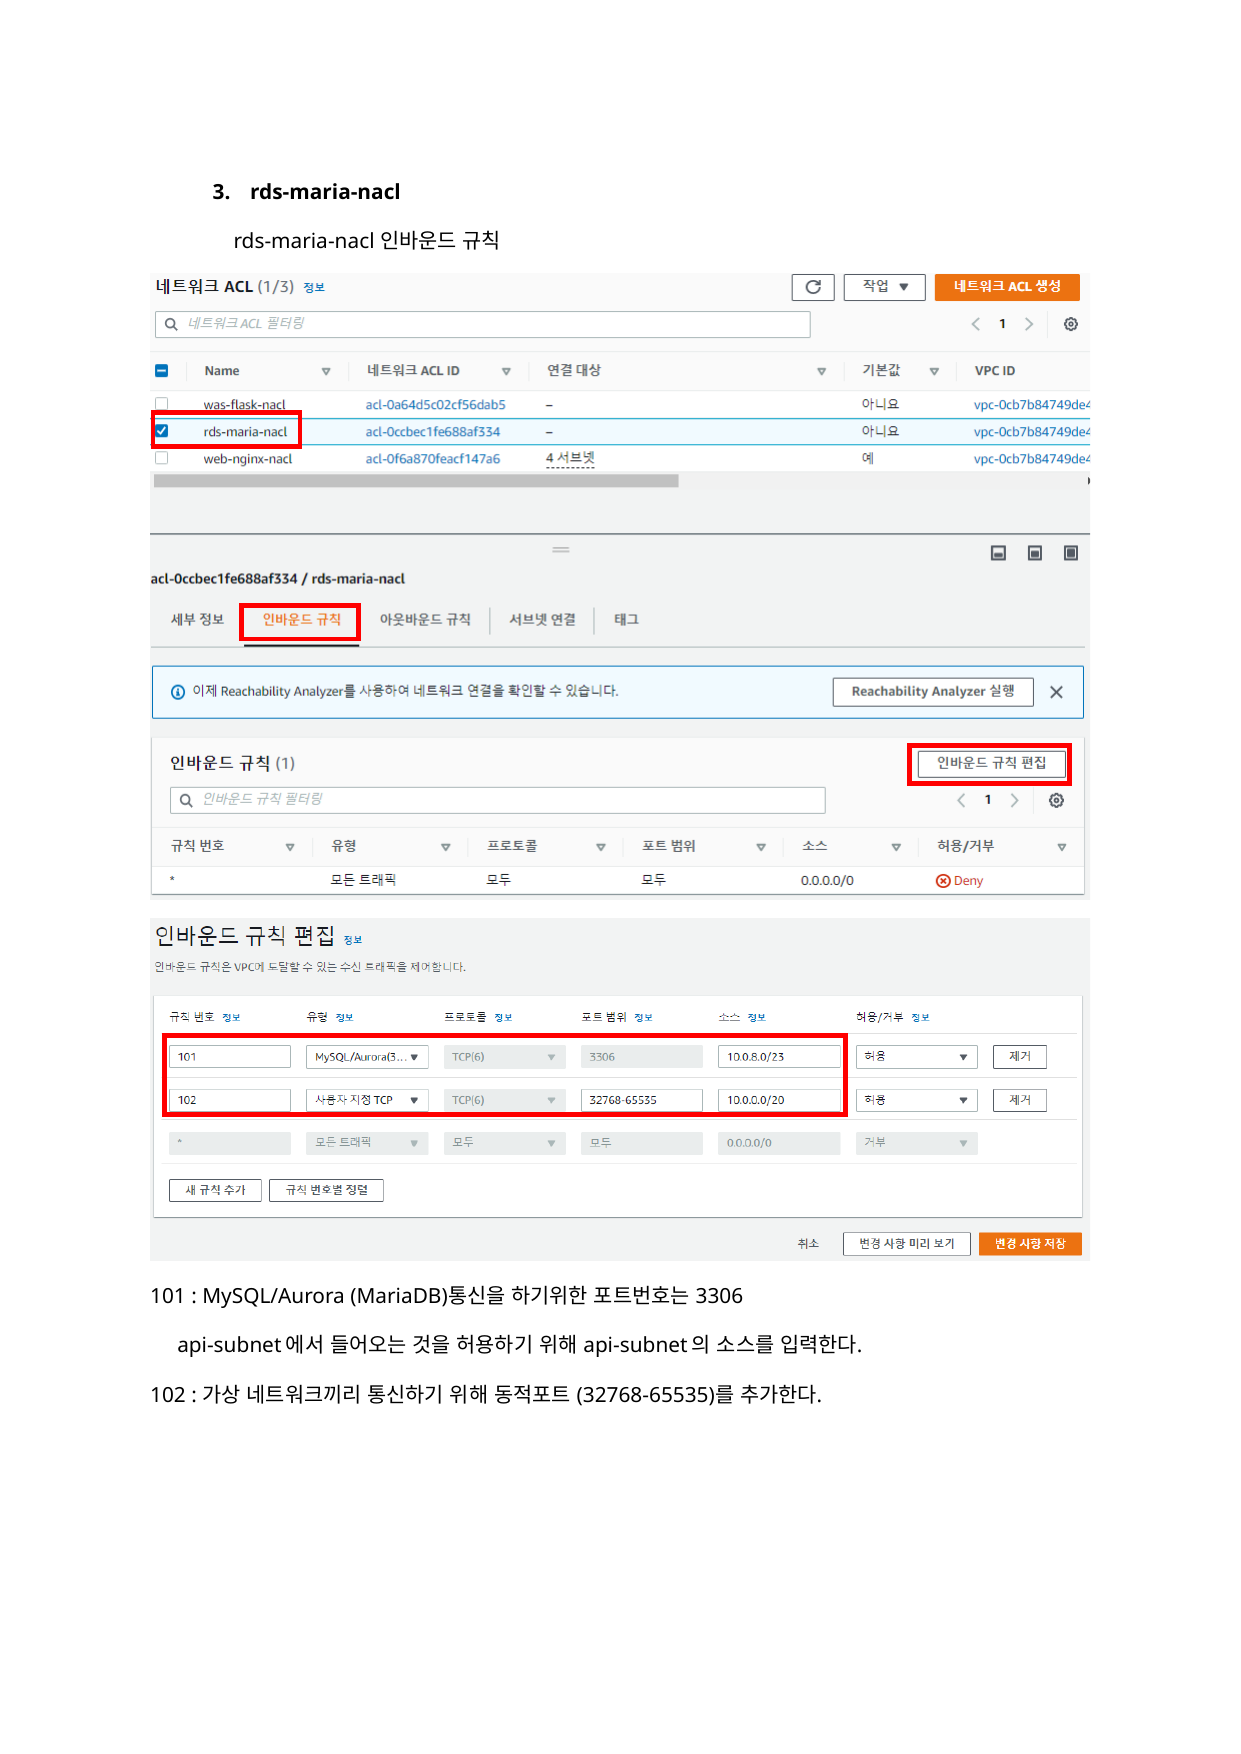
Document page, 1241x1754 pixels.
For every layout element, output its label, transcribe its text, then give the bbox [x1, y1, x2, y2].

picture [150, 273, 1091, 900]
subtitle rds-maria-nacl [212, 177, 1090, 206]
subtitle rds-maria-nacl 인바운드 규칙 [233, 224, 1090, 255]
text 101 : MySQL/Aurora (MariaDB)통신을 하기위한 포트번호는 3306 [150, 1279, 1090, 1309]
text 102 : 가상 네트워크끼리 통신하기 위해 동적포트 (32768-65535)를 추가한다. [150, 1378, 1090, 1408]
picture [150, 918, 1091, 1261]
text api-subnet에서 들어오는 것을 허용하기 위해 api-subnet의 소스를 입력한다. [150, 1328, 1090, 1359]
